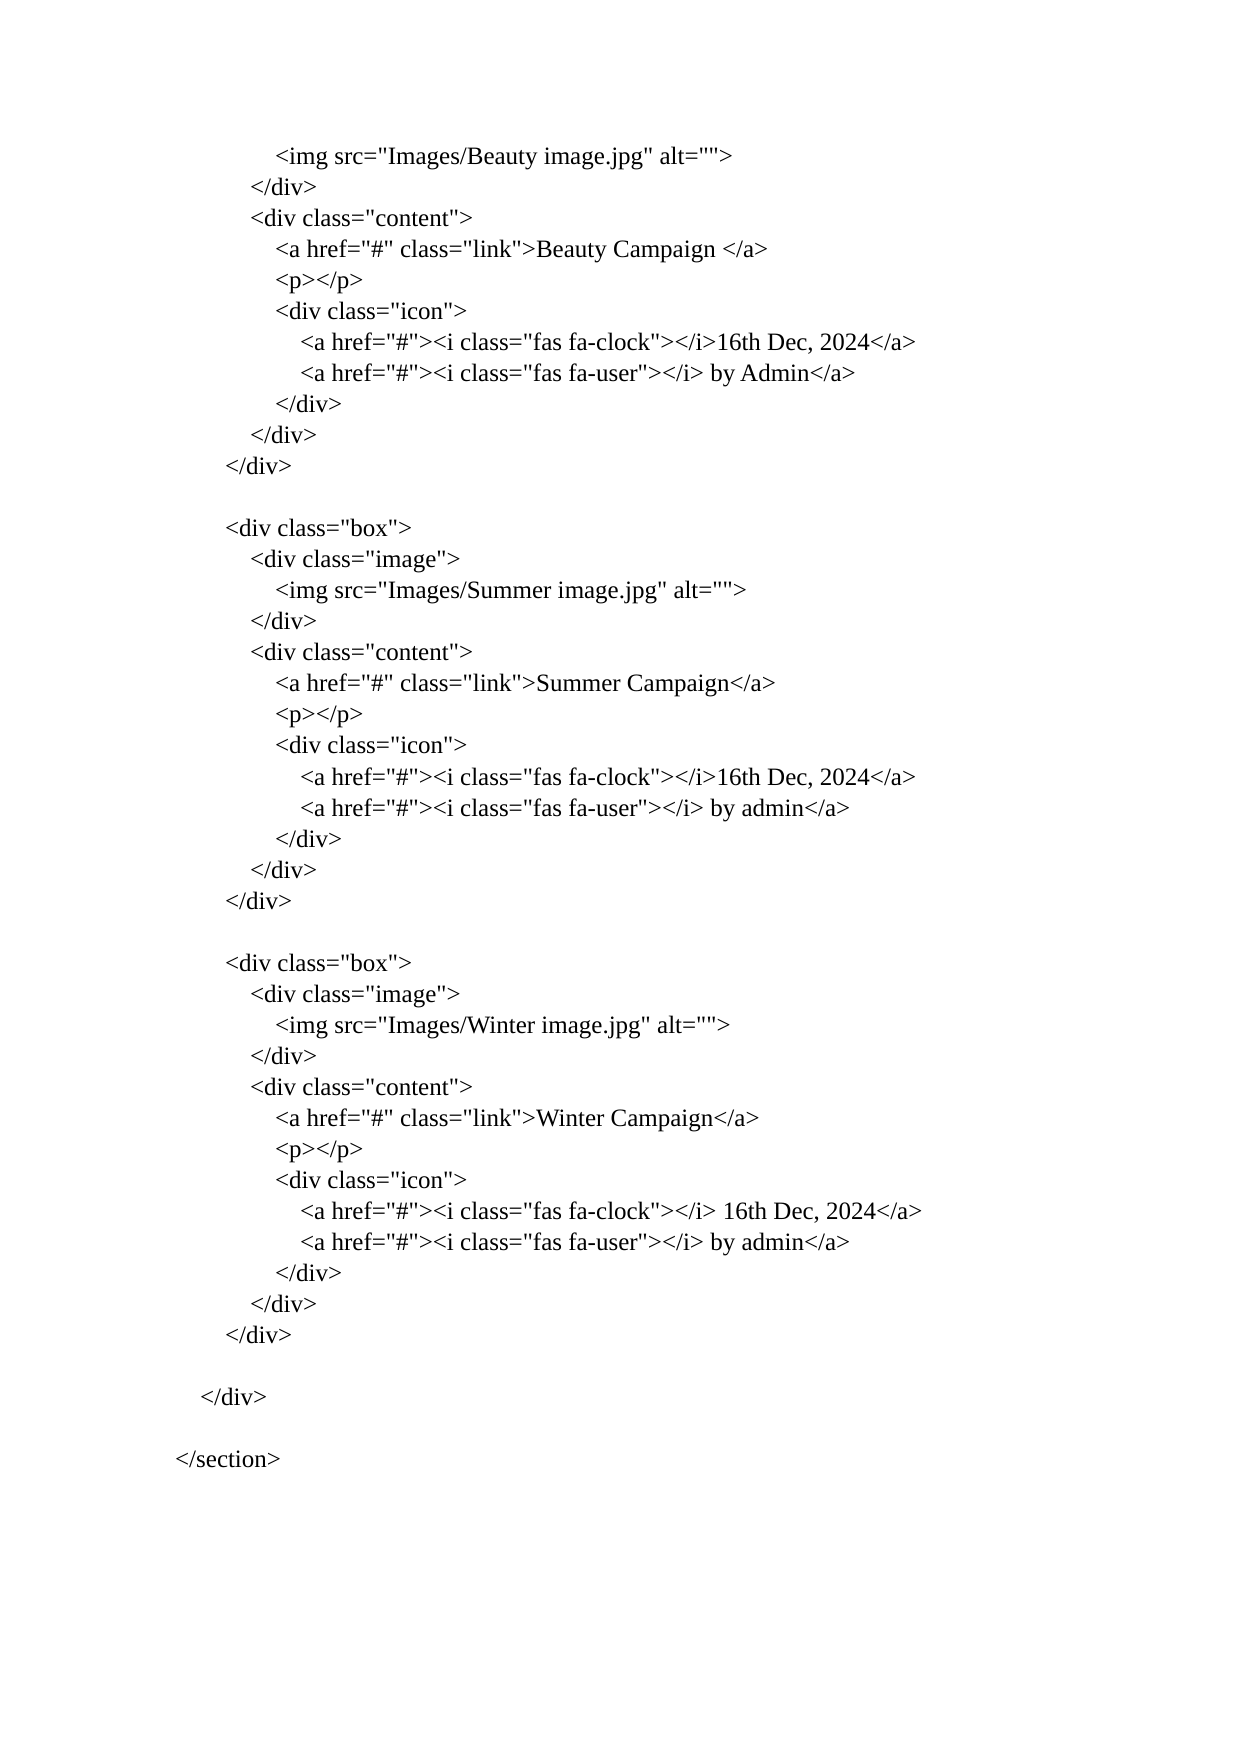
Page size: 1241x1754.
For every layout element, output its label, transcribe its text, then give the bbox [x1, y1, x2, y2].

text <div class="box"> [150, 513, 1098, 542]
text </div> [150, 420, 1098, 449]
text <div class="image"> [150, 544, 1098, 573]
text </div> [150, 1258, 1098, 1287]
text <a href="#" class="link">Beauty Campaign </a> [150, 234, 1098, 263]
text <div class="content"> [150, 1072, 1098, 1101]
text <div class="image"> [150, 979, 1098, 1008]
text <div class="icon"> [150, 296, 1098, 325]
text <a href="#" class="link">Winter Campaign</a> [150, 1103, 1098, 1132]
text </div> [150, 886, 1098, 914]
text <div class="content"> [150, 203, 1098, 232]
text <a href="#" class="link">Summer Campaign</a> [150, 668, 1098, 697]
text <div class="box"> [150, 948, 1098, 977]
text </div> [150, 606, 1098, 635]
text </section> [150, 1444, 1098, 1473]
text </div> [150, 389, 1098, 418]
text <a href="#"><i class="fas fa-user"></i> by admin</a> [150, 793, 1098, 821]
text </div> [150, 1041, 1098, 1070]
text <img src="Images/Beauty image.jpg" alt=""> [150, 141, 1098, 169]
text </div> [150, 1382, 1098, 1411]
text </div> [150, 451, 1098, 480]
text <div class="icon"> [150, 1165, 1098, 1194]
text </div> [150, 1289, 1098, 1318]
text <p></p> [150, 699, 1098, 728]
text <div class="content"> [150, 637, 1098, 666]
text <img src="Images/Summer image.jpg" alt=""> [150, 575, 1098, 604]
text <p></p> [150, 265, 1098, 294]
text <a href="#"><i class="fas fa-clock"></i> 16th Dec, 2024</a> [150, 1196, 1098, 1225]
text </div> [150, 1320, 1098, 1349]
text <div class="icon"> [150, 731, 1098, 759]
text </div> [150, 172, 1098, 201]
text <p></p> [150, 1134, 1098, 1163]
text <a href="#"><i class="fas fa-user"></i> by admin</a> [150, 1227, 1098, 1256]
text </div> [150, 824, 1098, 852]
text <a href="#"><i class="fas fa-clock"></i>16th Dec, 2024</a> [150, 762, 1098, 790]
text <img src="Images/Winter image.jpg" alt=""> [150, 1010, 1098, 1039]
text </div> [150, 855, 1098, 883]
text <a href="#"><i class="fas fa-user"></i> by Admin</a> [150, 358, 1098, 387]
text <a href="#"><i class="fas fa-clock"></i>16th Dec, 2024</a> [150, 327, 1098, 356]
